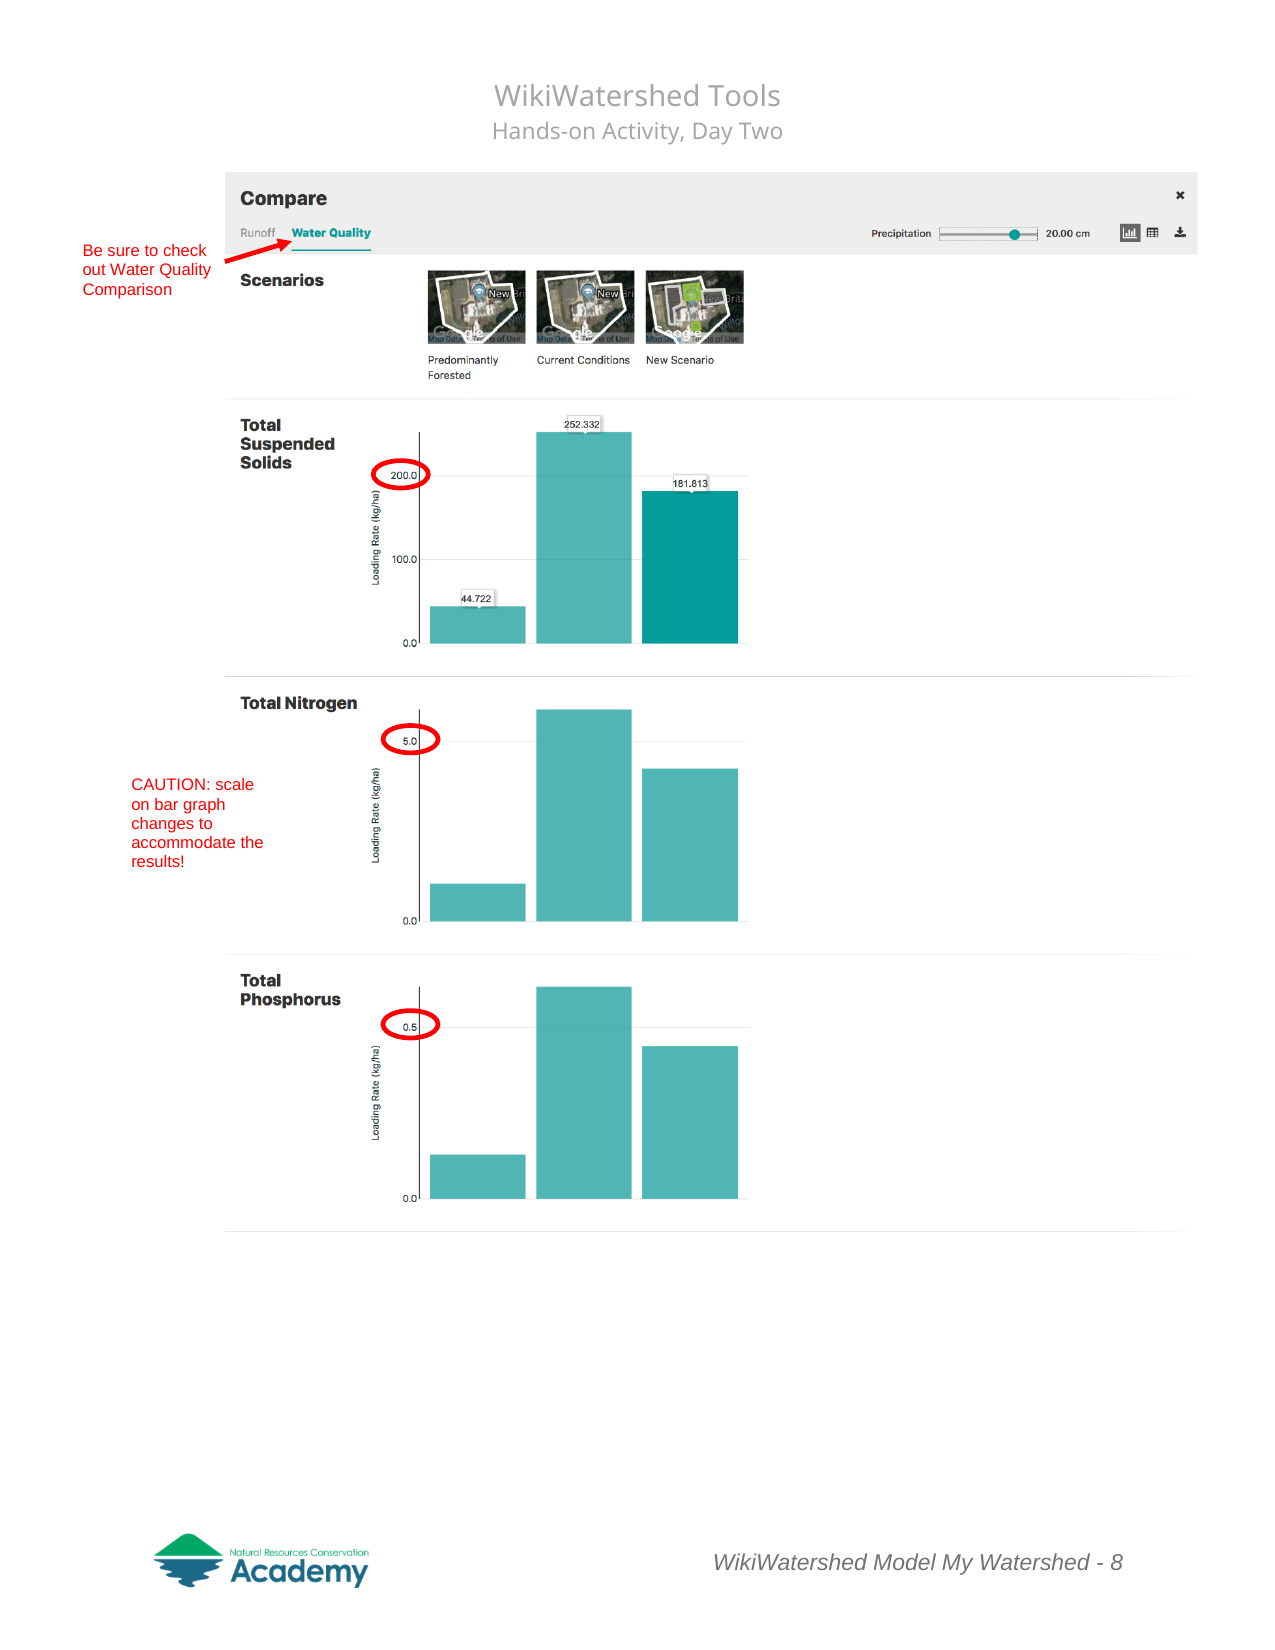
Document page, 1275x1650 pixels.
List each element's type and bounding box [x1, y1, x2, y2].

picture [150, 1527, 372, 1596]
picture [225, 172, 1198, 1264]
